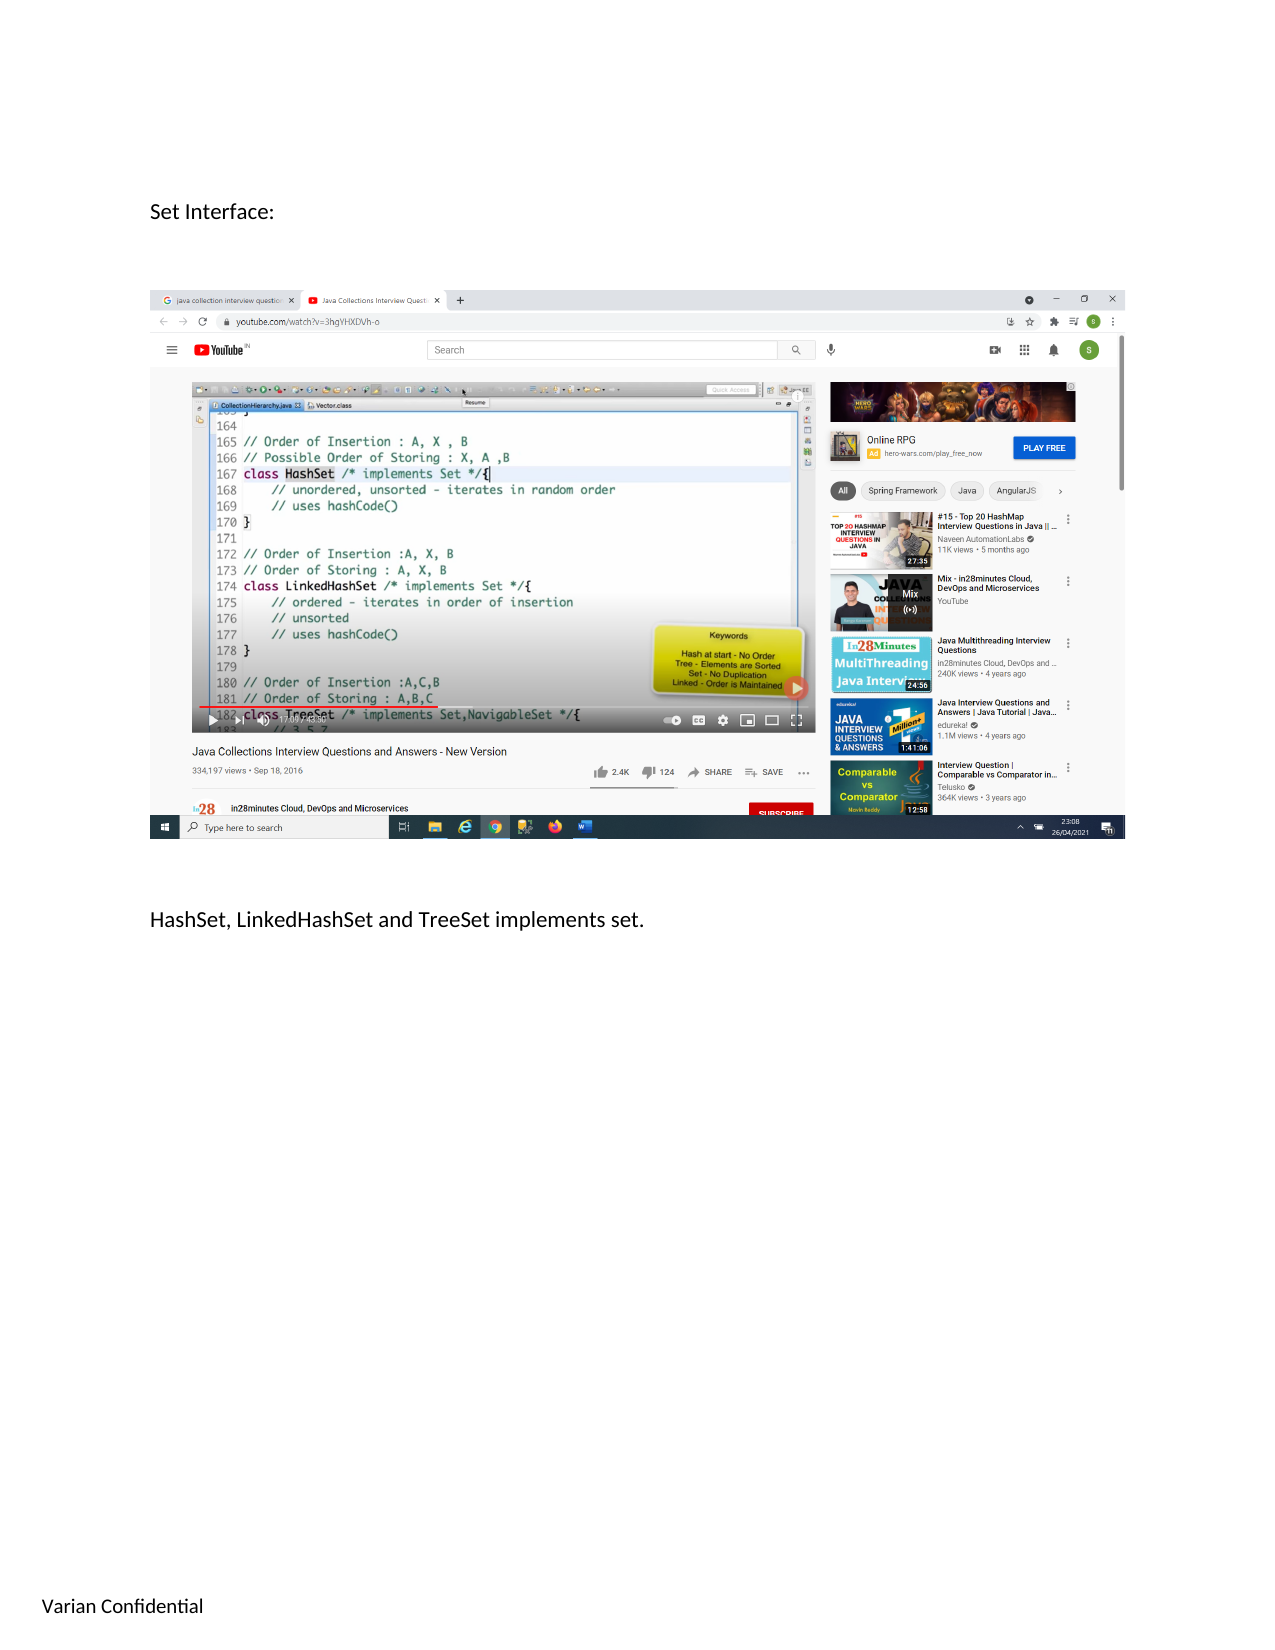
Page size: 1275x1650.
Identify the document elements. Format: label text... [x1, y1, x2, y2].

text HashSet, LinkedHashSet and TreeSet implements set. [150, 905, 1125, 933]
picture [150, 290, 1125, 839]
text Set Interface: [150, 197, 1125, 225]
